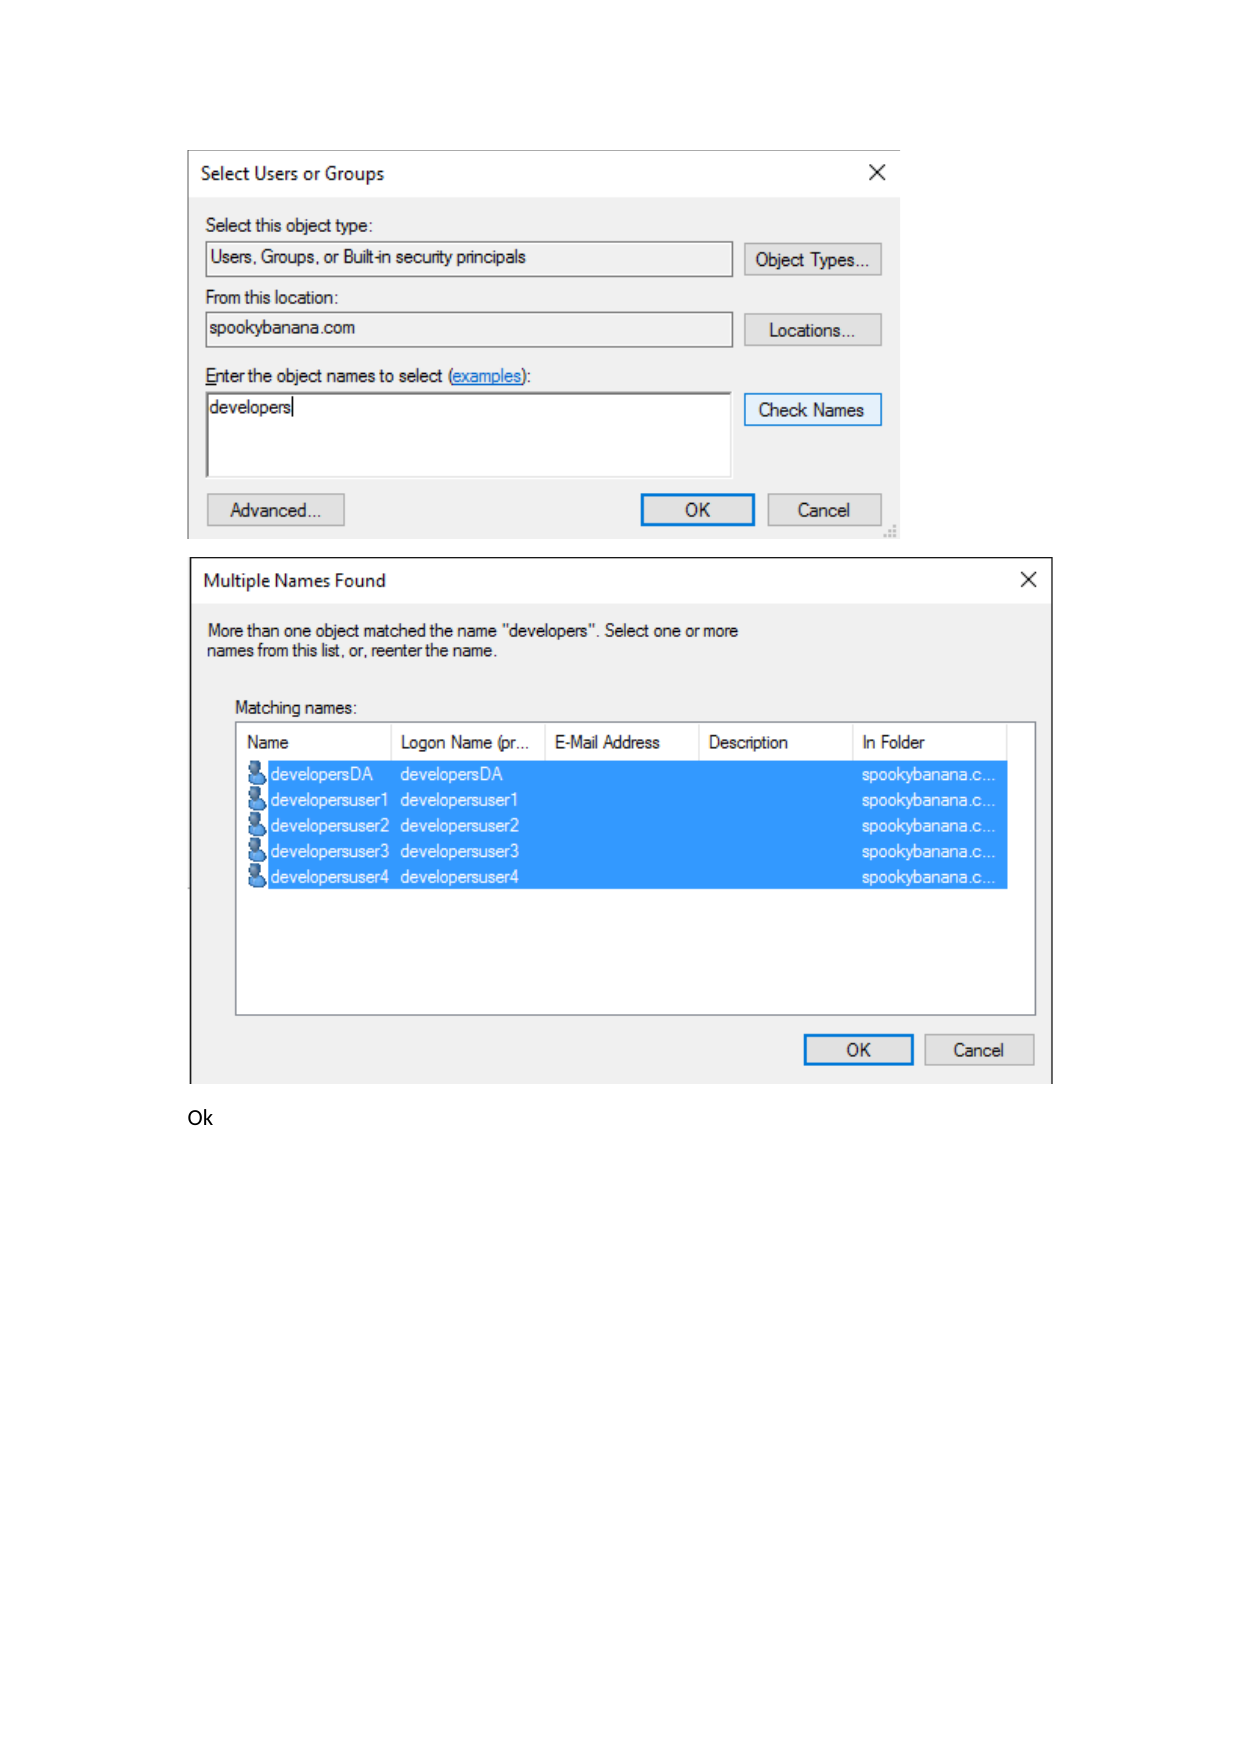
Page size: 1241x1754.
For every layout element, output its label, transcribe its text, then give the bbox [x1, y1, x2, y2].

picture [187, 150, 901, 539]
text Ok [187, 1103, 1053, 1131]
picture [187, 557, 1053, 1084]
